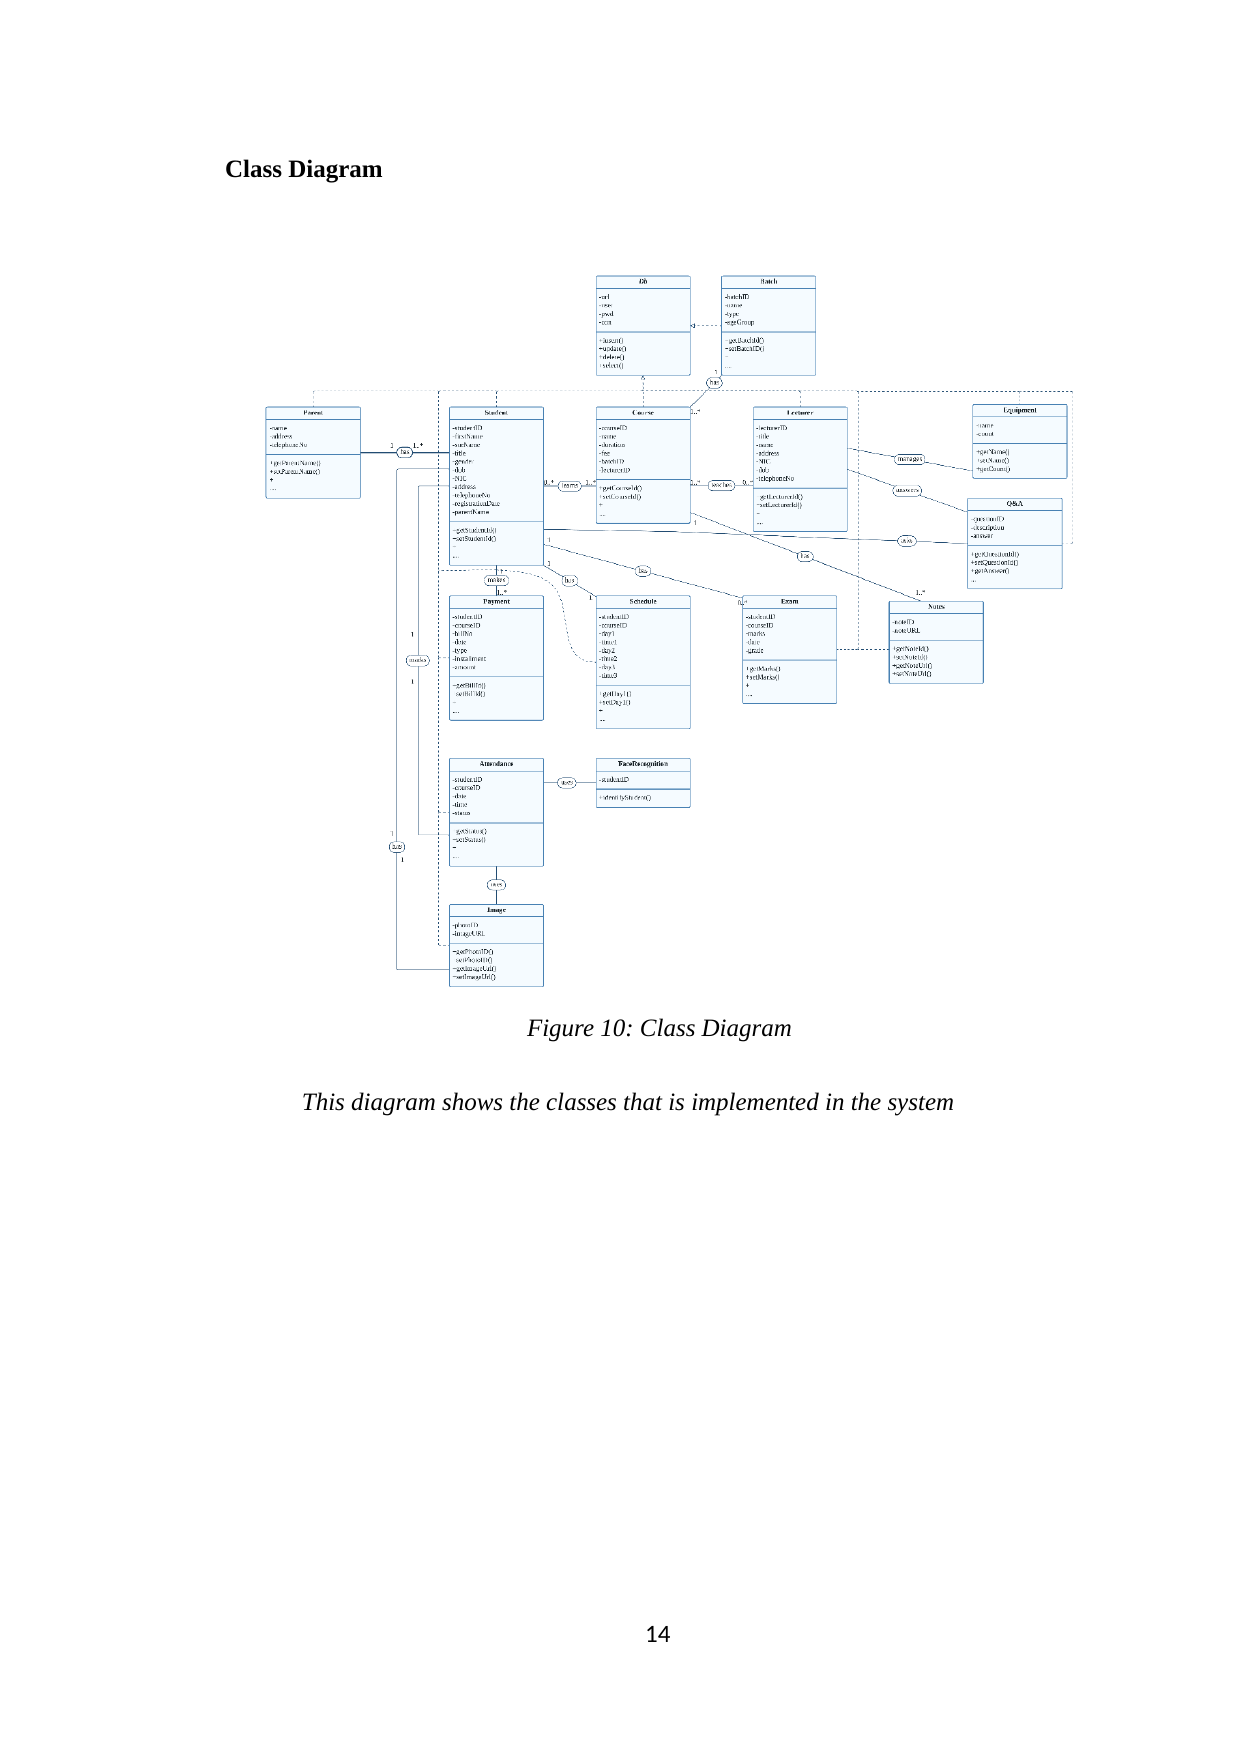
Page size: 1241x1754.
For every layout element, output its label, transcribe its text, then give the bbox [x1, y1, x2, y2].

picture [225, 253, 1088, 1004]
subtitle Class Diagram [225, 154, 1090, 183]
